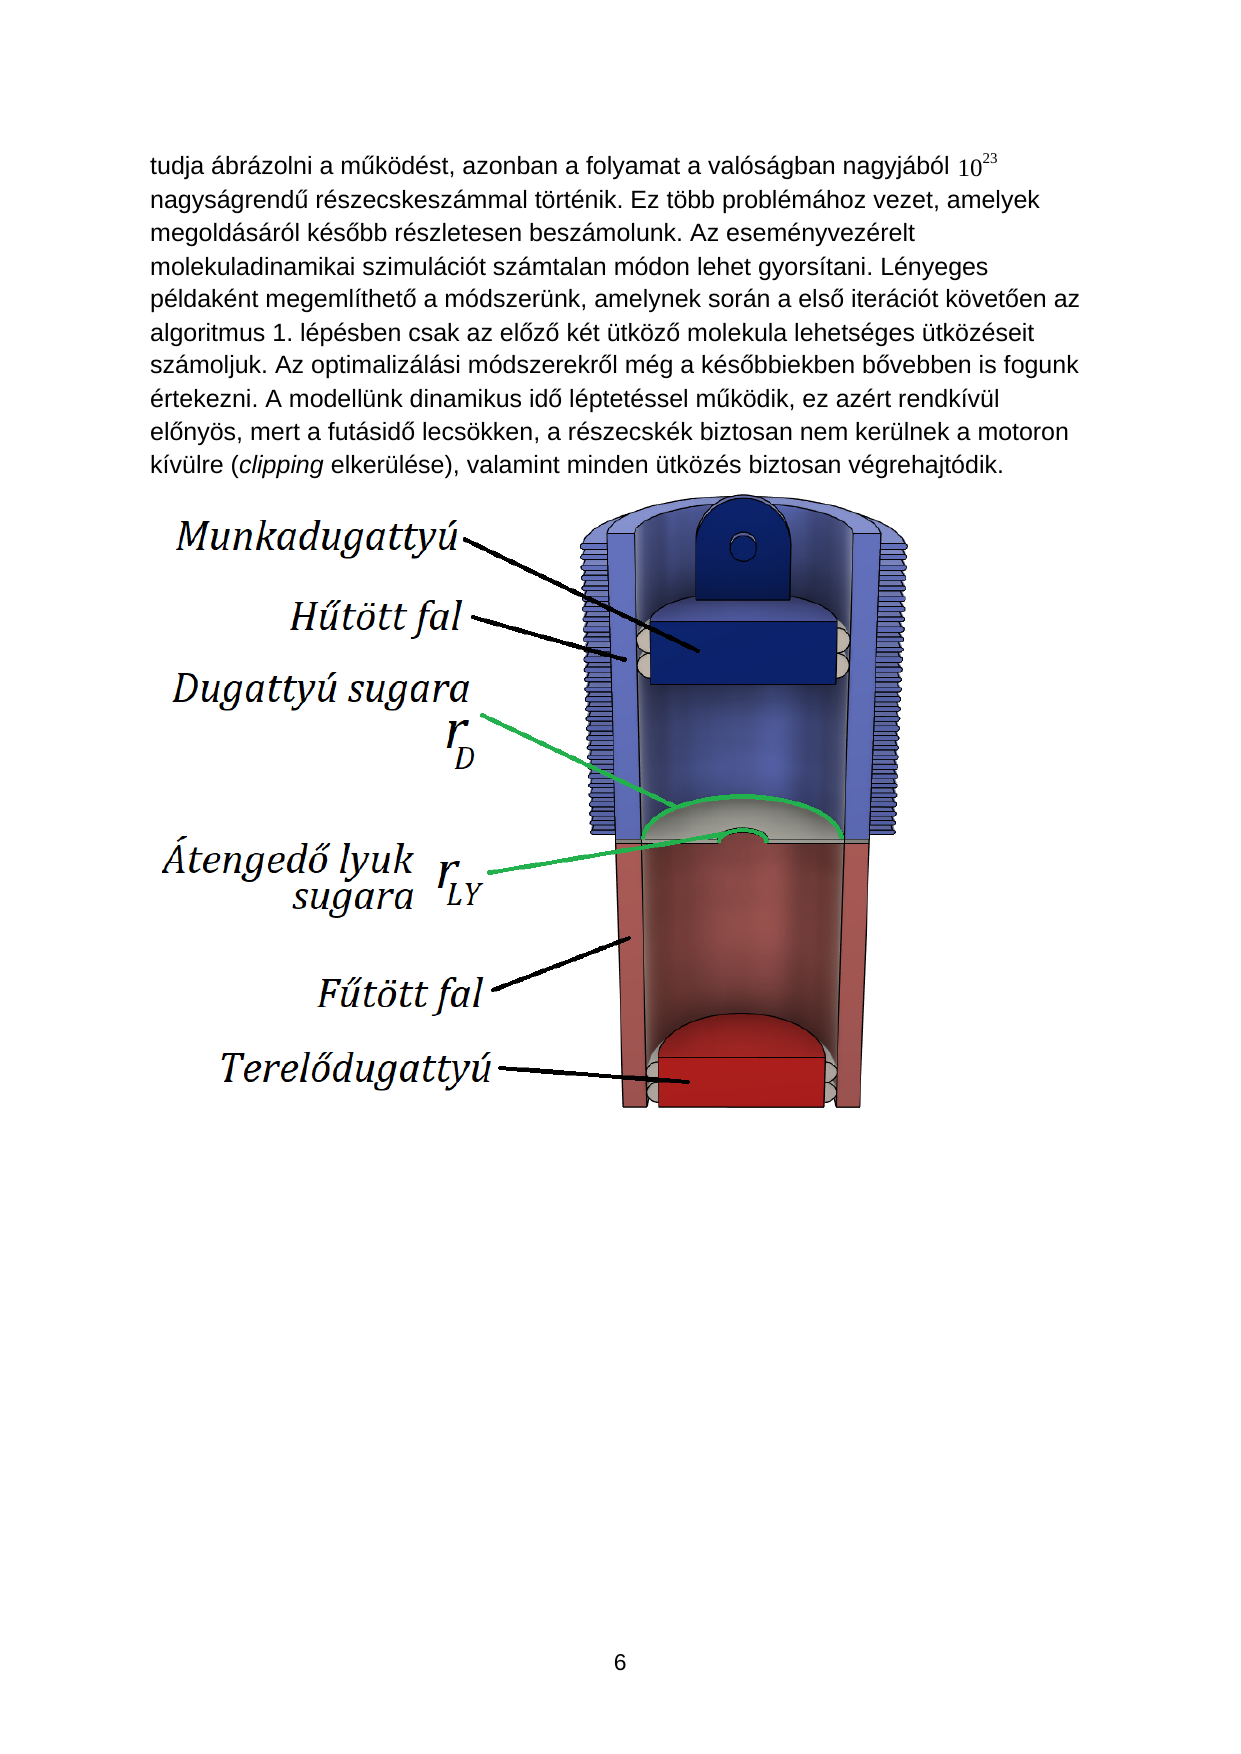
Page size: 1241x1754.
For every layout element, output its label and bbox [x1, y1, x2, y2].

picture [150, 482, 920, 1136]
text [150, 150, 1090, 478]
